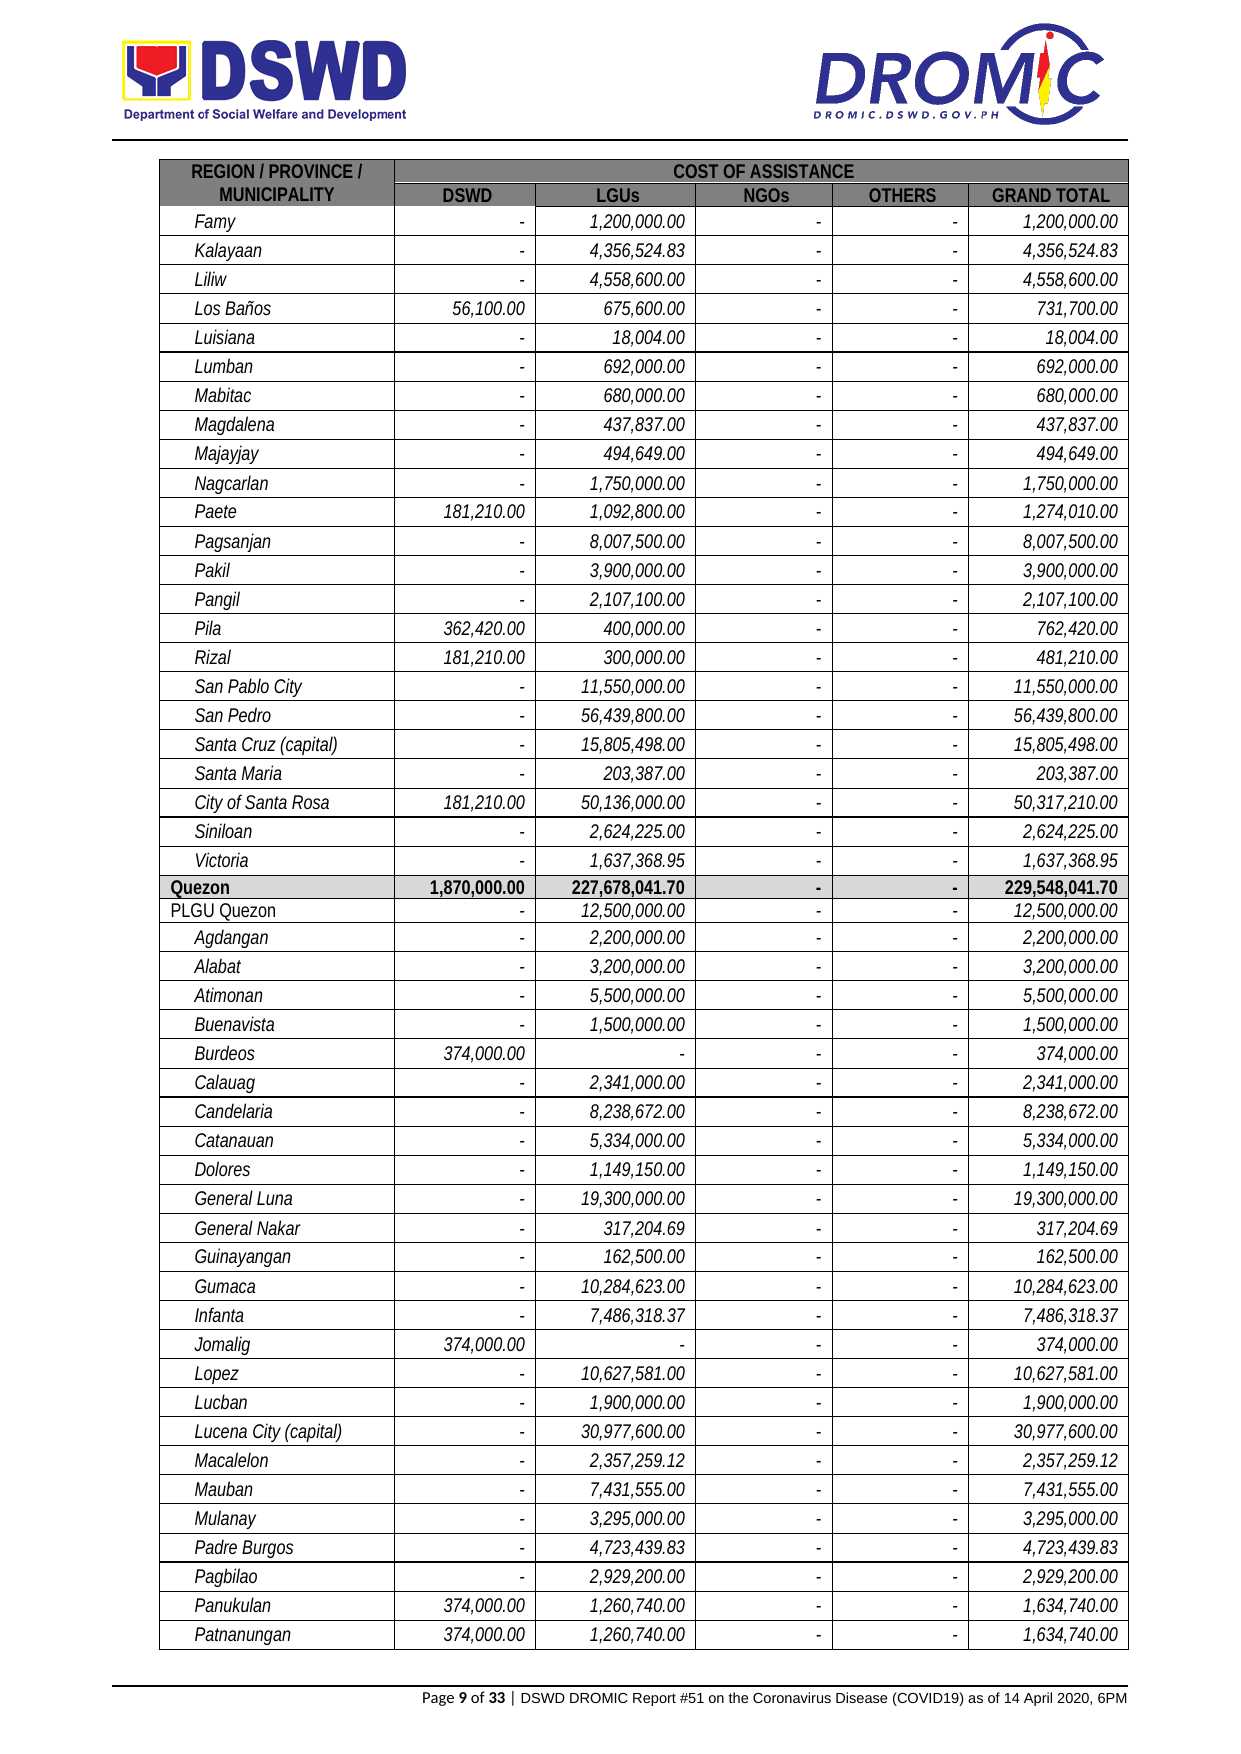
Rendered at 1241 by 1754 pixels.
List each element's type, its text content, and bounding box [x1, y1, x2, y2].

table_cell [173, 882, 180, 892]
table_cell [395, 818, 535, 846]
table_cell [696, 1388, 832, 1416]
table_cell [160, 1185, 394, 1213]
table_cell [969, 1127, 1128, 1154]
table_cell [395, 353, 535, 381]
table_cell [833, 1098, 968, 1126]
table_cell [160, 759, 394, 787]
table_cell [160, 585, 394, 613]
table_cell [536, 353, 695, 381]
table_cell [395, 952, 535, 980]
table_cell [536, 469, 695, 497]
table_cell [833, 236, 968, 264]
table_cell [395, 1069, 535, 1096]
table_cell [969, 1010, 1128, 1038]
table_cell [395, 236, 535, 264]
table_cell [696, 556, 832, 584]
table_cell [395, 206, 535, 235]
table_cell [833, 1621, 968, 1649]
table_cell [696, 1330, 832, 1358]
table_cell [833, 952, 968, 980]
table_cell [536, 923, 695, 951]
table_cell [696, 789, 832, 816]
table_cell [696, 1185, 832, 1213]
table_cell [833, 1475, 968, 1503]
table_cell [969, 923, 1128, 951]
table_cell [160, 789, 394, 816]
table_cell GRAND TOTAL [969, 184, 1128, 206]
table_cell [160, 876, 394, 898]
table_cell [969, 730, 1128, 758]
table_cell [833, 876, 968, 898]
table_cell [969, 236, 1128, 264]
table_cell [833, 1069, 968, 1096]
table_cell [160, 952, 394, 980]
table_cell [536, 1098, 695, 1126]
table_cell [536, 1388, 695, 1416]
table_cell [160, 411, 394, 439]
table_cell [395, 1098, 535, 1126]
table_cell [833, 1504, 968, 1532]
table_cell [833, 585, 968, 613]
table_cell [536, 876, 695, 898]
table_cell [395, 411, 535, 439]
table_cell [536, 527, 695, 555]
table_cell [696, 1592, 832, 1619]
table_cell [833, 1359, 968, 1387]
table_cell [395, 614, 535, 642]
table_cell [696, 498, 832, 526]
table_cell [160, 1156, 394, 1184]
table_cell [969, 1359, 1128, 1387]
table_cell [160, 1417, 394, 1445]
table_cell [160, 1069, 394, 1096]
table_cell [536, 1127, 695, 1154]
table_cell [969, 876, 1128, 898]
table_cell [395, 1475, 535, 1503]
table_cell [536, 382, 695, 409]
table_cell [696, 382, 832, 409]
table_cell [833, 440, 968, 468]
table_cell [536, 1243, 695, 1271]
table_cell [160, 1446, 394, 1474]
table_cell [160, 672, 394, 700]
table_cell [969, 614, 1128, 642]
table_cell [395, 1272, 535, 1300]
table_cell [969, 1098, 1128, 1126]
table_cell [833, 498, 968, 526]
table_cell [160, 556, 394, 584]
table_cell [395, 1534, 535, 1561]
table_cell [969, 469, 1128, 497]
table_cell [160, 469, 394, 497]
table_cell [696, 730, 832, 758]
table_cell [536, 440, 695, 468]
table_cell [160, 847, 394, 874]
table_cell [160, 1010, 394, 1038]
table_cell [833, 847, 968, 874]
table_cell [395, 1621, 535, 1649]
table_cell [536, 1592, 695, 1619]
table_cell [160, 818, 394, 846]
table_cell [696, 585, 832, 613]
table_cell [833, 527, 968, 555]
table_header COST OF ASSISTANCE [395, 160, 1128, 182]
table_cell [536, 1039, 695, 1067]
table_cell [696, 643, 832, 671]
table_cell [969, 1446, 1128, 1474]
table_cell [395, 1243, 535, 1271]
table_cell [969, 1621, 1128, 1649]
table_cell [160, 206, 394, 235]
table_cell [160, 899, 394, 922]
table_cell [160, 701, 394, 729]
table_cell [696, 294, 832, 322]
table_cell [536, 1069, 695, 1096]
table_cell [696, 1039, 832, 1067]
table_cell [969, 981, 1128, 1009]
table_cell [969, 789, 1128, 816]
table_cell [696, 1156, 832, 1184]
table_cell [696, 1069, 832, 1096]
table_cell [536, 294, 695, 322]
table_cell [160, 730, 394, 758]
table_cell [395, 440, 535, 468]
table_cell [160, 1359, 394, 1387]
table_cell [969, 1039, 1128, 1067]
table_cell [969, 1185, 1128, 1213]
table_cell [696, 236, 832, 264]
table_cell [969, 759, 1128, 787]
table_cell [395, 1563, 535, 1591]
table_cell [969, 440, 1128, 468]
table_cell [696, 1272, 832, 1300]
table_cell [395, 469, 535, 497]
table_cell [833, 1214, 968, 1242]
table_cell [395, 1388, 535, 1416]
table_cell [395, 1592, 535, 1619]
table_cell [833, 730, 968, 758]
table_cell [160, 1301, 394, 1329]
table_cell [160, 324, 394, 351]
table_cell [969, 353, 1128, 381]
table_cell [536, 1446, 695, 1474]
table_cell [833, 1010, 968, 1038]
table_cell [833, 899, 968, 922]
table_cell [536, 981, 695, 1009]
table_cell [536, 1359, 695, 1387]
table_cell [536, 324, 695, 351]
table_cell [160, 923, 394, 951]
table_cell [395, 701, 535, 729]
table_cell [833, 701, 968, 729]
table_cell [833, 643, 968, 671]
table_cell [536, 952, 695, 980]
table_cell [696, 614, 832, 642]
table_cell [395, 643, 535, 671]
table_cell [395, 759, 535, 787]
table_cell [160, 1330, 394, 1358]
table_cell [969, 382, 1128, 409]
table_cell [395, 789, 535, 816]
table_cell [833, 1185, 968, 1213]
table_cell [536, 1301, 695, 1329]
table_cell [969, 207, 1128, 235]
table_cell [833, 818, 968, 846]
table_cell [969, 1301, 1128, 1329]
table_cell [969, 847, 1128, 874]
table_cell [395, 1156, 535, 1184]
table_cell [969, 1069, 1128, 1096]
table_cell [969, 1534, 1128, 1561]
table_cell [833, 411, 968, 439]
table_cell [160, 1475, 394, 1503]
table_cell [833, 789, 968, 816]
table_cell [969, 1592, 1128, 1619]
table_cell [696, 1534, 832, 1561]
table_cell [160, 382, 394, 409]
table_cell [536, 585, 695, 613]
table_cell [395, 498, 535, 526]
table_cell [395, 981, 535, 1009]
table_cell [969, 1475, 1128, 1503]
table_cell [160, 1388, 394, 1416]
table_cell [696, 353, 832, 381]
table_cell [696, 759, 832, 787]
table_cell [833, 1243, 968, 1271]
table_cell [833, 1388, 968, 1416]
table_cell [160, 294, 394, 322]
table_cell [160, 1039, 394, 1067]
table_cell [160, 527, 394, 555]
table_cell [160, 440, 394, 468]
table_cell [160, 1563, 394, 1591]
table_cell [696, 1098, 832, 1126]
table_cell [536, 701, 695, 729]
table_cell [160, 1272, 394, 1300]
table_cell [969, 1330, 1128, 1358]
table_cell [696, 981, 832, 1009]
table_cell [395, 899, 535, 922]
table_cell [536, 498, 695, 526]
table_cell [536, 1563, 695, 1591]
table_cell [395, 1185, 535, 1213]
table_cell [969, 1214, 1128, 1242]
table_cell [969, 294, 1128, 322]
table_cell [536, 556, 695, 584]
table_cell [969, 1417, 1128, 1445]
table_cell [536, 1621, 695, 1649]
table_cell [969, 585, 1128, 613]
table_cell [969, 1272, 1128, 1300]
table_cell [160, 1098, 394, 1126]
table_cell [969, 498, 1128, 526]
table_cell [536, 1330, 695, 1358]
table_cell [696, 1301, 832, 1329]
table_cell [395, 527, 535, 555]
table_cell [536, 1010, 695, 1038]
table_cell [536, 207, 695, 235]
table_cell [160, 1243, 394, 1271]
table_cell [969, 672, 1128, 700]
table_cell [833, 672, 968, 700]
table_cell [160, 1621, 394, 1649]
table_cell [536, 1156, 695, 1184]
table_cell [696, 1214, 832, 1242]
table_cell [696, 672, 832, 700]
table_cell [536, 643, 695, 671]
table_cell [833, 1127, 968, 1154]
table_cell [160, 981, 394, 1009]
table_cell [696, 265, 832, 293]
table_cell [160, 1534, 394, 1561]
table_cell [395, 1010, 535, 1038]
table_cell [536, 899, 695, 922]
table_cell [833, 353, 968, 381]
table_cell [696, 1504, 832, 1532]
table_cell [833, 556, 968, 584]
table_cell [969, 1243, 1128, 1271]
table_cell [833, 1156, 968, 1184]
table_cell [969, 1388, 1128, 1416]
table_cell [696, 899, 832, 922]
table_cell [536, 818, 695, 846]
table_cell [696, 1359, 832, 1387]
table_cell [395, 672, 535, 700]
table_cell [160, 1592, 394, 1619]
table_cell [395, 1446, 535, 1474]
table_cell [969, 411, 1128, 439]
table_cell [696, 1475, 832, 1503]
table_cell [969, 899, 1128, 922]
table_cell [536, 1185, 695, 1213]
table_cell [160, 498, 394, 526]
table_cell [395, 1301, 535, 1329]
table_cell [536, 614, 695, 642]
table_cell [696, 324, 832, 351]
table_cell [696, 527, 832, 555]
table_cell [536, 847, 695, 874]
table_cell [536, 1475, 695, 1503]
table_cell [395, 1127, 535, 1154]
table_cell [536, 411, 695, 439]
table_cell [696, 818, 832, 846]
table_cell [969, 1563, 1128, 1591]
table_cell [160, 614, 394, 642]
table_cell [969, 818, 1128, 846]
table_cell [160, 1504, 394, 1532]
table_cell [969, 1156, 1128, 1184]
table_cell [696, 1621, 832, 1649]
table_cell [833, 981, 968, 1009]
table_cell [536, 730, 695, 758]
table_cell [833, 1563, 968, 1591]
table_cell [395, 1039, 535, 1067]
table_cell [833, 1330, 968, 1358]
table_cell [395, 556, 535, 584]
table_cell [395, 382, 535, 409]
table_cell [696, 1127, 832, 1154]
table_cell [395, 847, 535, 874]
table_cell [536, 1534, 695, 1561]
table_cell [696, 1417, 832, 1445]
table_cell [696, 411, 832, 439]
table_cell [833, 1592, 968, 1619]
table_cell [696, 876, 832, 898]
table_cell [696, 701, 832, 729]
table_header REGION / PROVINCE / MUNICIPALITY [160, 160, 394, 206]
picture [112, 37, 417, 125]
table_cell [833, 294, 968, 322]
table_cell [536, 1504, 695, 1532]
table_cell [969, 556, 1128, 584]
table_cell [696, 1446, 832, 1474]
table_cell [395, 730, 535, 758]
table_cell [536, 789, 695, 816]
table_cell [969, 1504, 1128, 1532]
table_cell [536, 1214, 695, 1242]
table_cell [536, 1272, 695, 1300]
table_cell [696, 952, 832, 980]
picture [781, 23, 1133, 125]
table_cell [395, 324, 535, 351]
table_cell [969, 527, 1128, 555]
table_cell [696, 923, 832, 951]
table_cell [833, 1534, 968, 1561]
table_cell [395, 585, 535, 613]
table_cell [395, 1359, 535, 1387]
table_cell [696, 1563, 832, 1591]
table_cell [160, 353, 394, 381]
table_cell NGOs [696, 184, 832, 206]
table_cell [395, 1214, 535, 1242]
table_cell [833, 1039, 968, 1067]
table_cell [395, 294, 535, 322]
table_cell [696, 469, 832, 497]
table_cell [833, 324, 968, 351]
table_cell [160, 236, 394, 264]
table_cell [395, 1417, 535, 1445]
table_cell LGUs [536, 184, 695, 206]
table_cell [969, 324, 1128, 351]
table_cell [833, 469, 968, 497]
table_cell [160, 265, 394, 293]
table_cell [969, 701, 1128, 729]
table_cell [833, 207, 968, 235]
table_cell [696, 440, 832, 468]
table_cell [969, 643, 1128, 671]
table_cell OTHERS [833, 184, 968, 206]
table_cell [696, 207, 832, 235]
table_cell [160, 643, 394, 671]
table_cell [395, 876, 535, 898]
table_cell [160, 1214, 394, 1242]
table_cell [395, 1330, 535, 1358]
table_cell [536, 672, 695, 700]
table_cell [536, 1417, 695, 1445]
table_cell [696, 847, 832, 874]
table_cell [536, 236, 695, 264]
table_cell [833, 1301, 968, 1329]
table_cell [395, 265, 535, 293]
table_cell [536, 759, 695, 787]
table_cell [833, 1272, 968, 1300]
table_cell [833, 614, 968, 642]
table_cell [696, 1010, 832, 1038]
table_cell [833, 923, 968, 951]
table_cell DSWD [395, 184, 535, 206]
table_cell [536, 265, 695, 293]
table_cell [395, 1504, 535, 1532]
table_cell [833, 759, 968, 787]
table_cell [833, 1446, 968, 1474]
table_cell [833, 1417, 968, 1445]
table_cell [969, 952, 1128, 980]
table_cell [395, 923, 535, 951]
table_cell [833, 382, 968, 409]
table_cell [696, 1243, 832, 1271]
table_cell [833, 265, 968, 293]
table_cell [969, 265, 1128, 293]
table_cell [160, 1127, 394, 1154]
